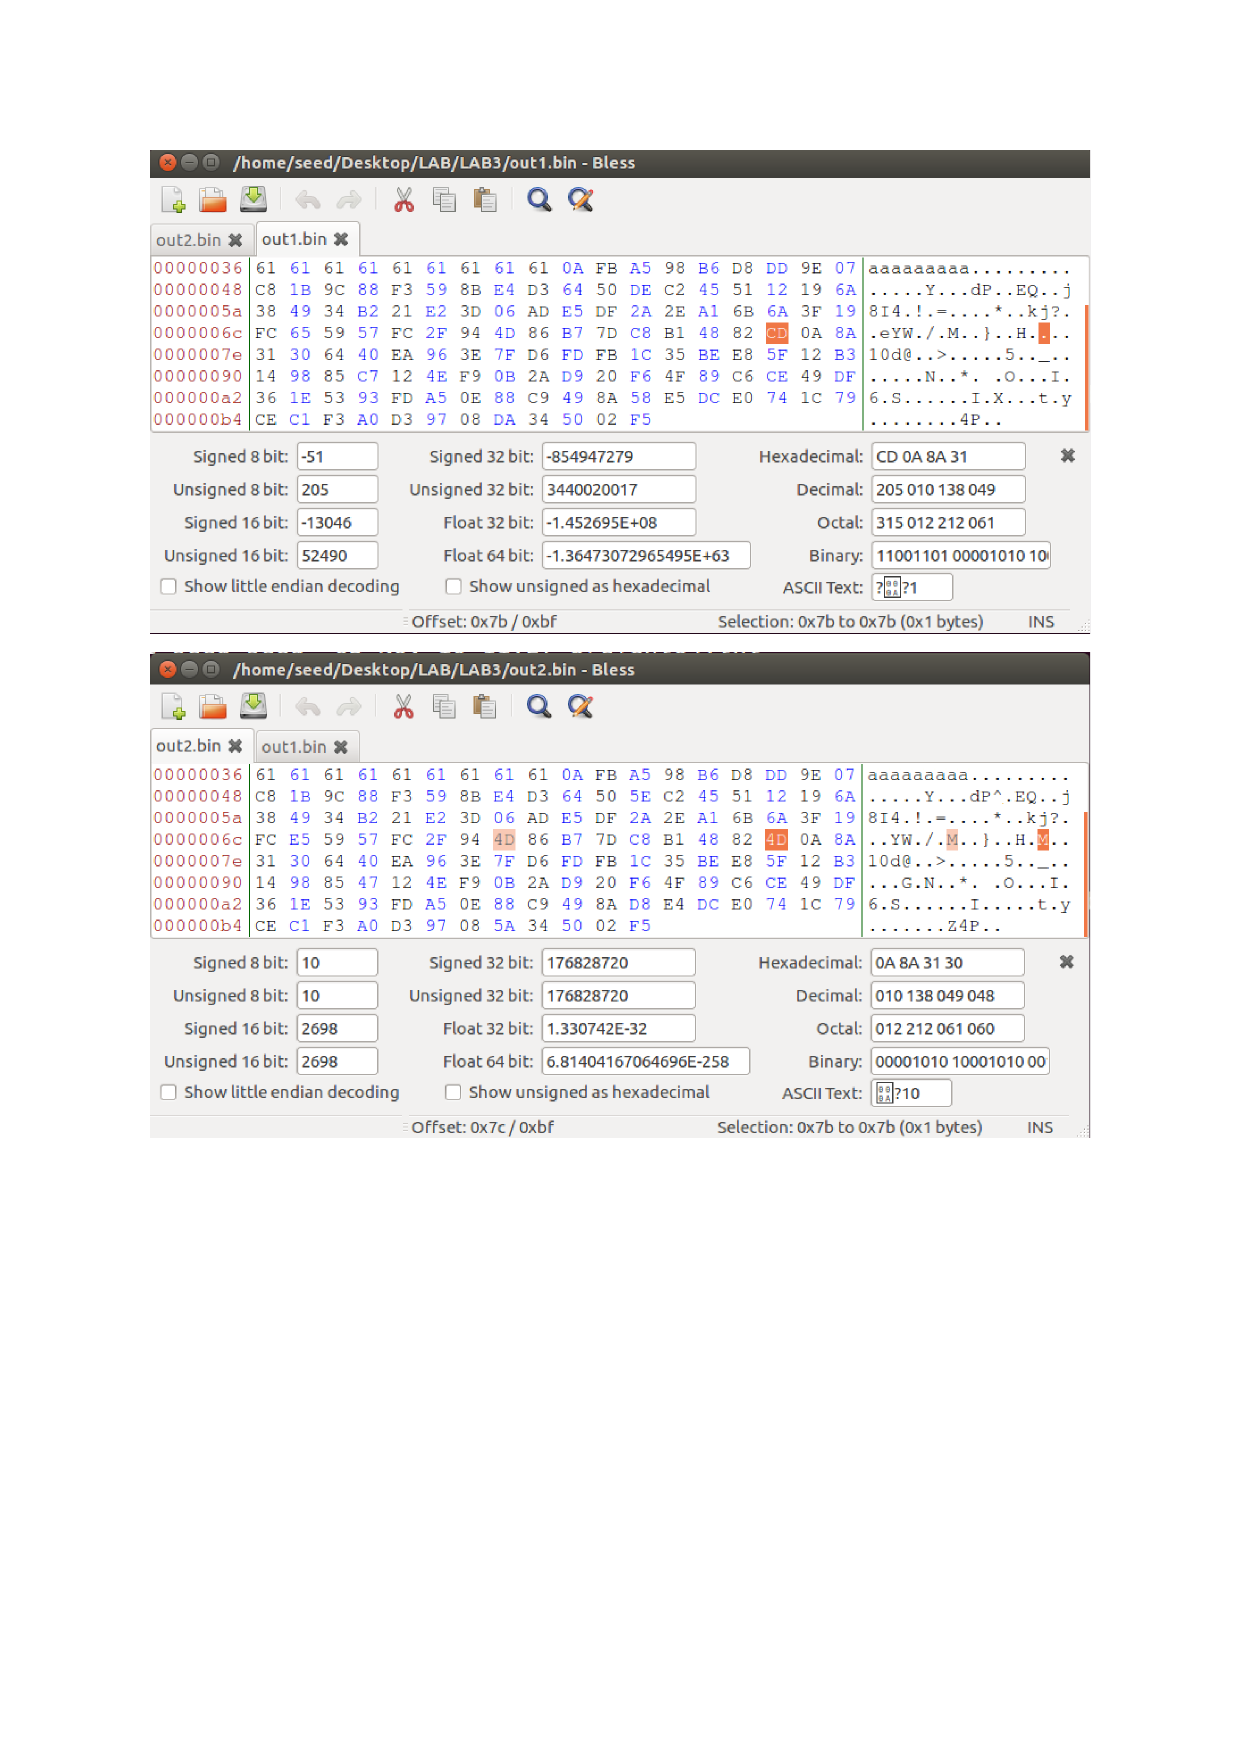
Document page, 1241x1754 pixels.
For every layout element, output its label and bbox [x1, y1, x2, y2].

picture [150, 652, 1091, 1138]
picture [150, 150, 1091, 634]
